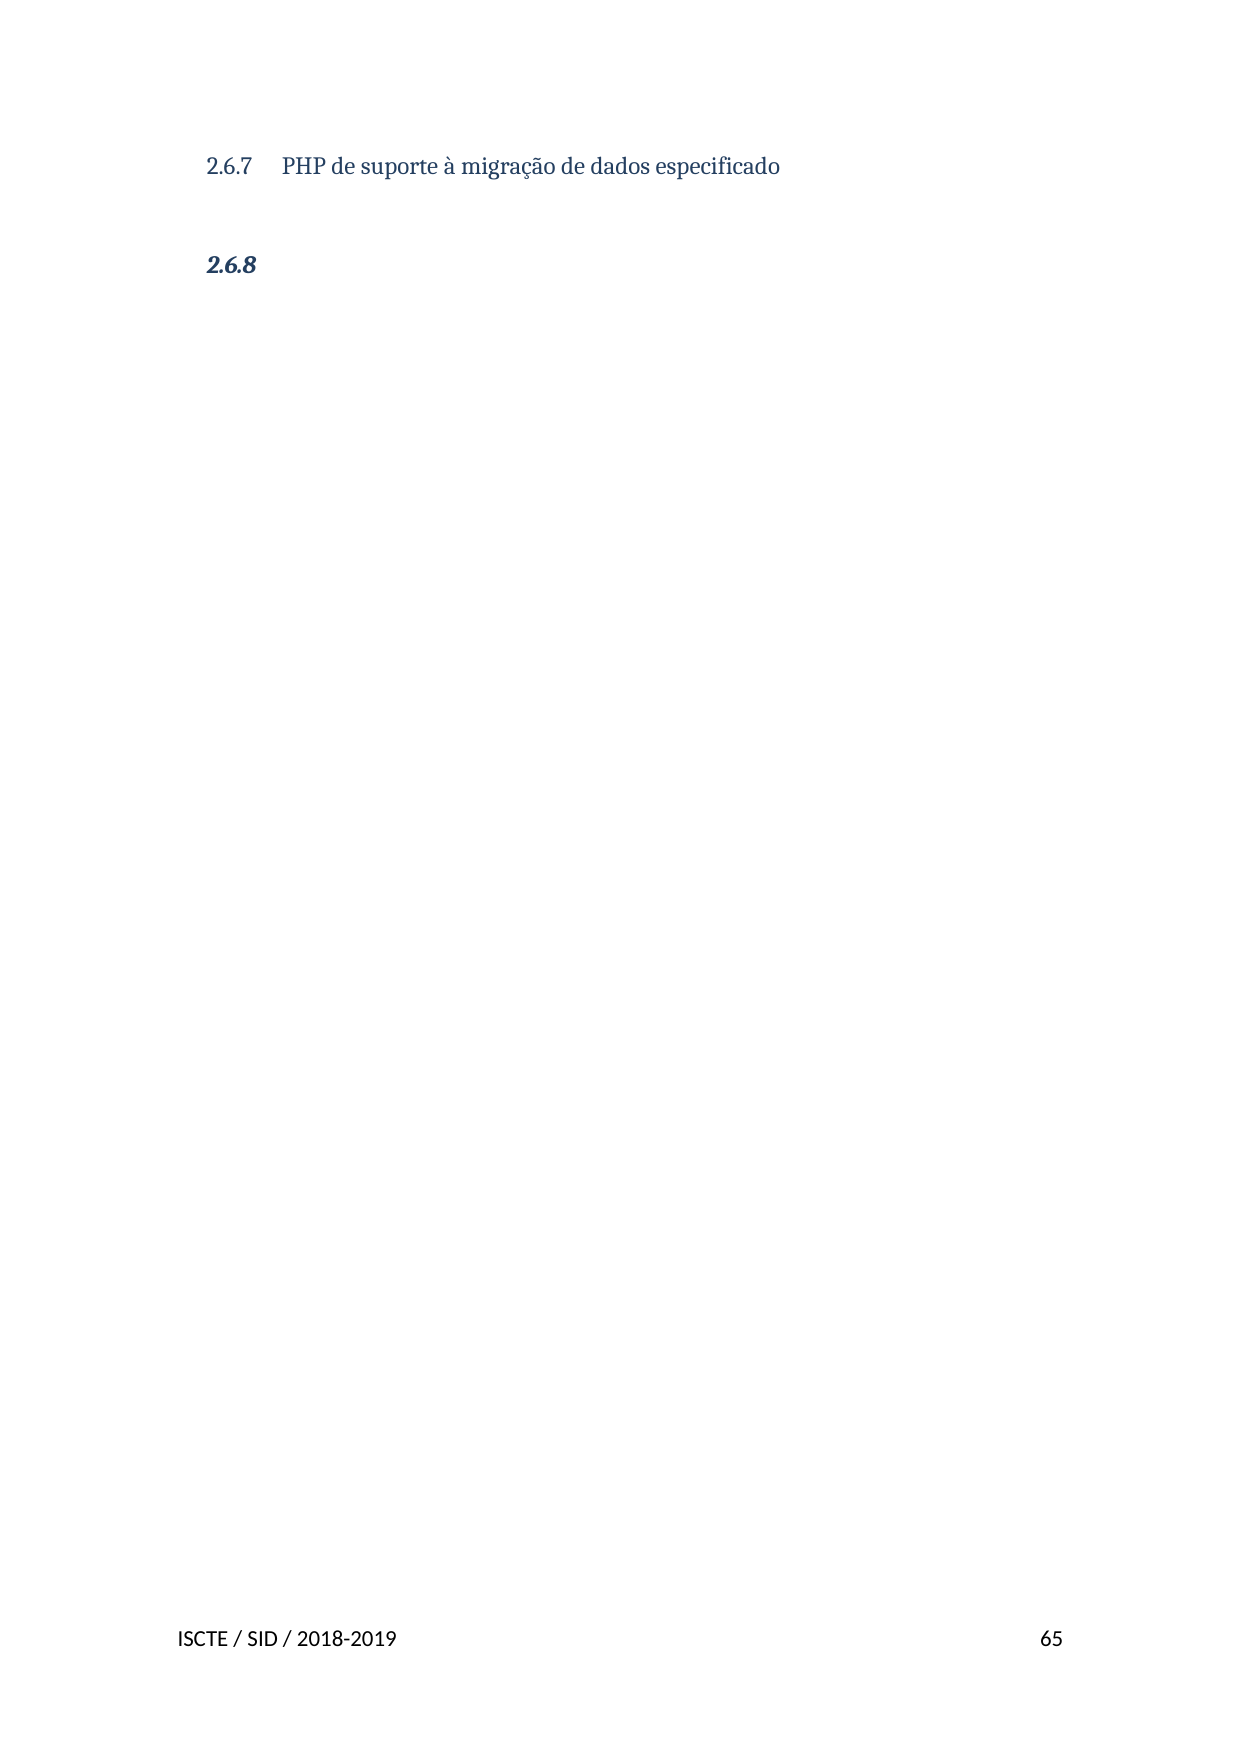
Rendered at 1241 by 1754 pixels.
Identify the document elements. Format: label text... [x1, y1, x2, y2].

subtitle PHP de suporte à migração de dados especificado [207, 152, 1063, 181]
